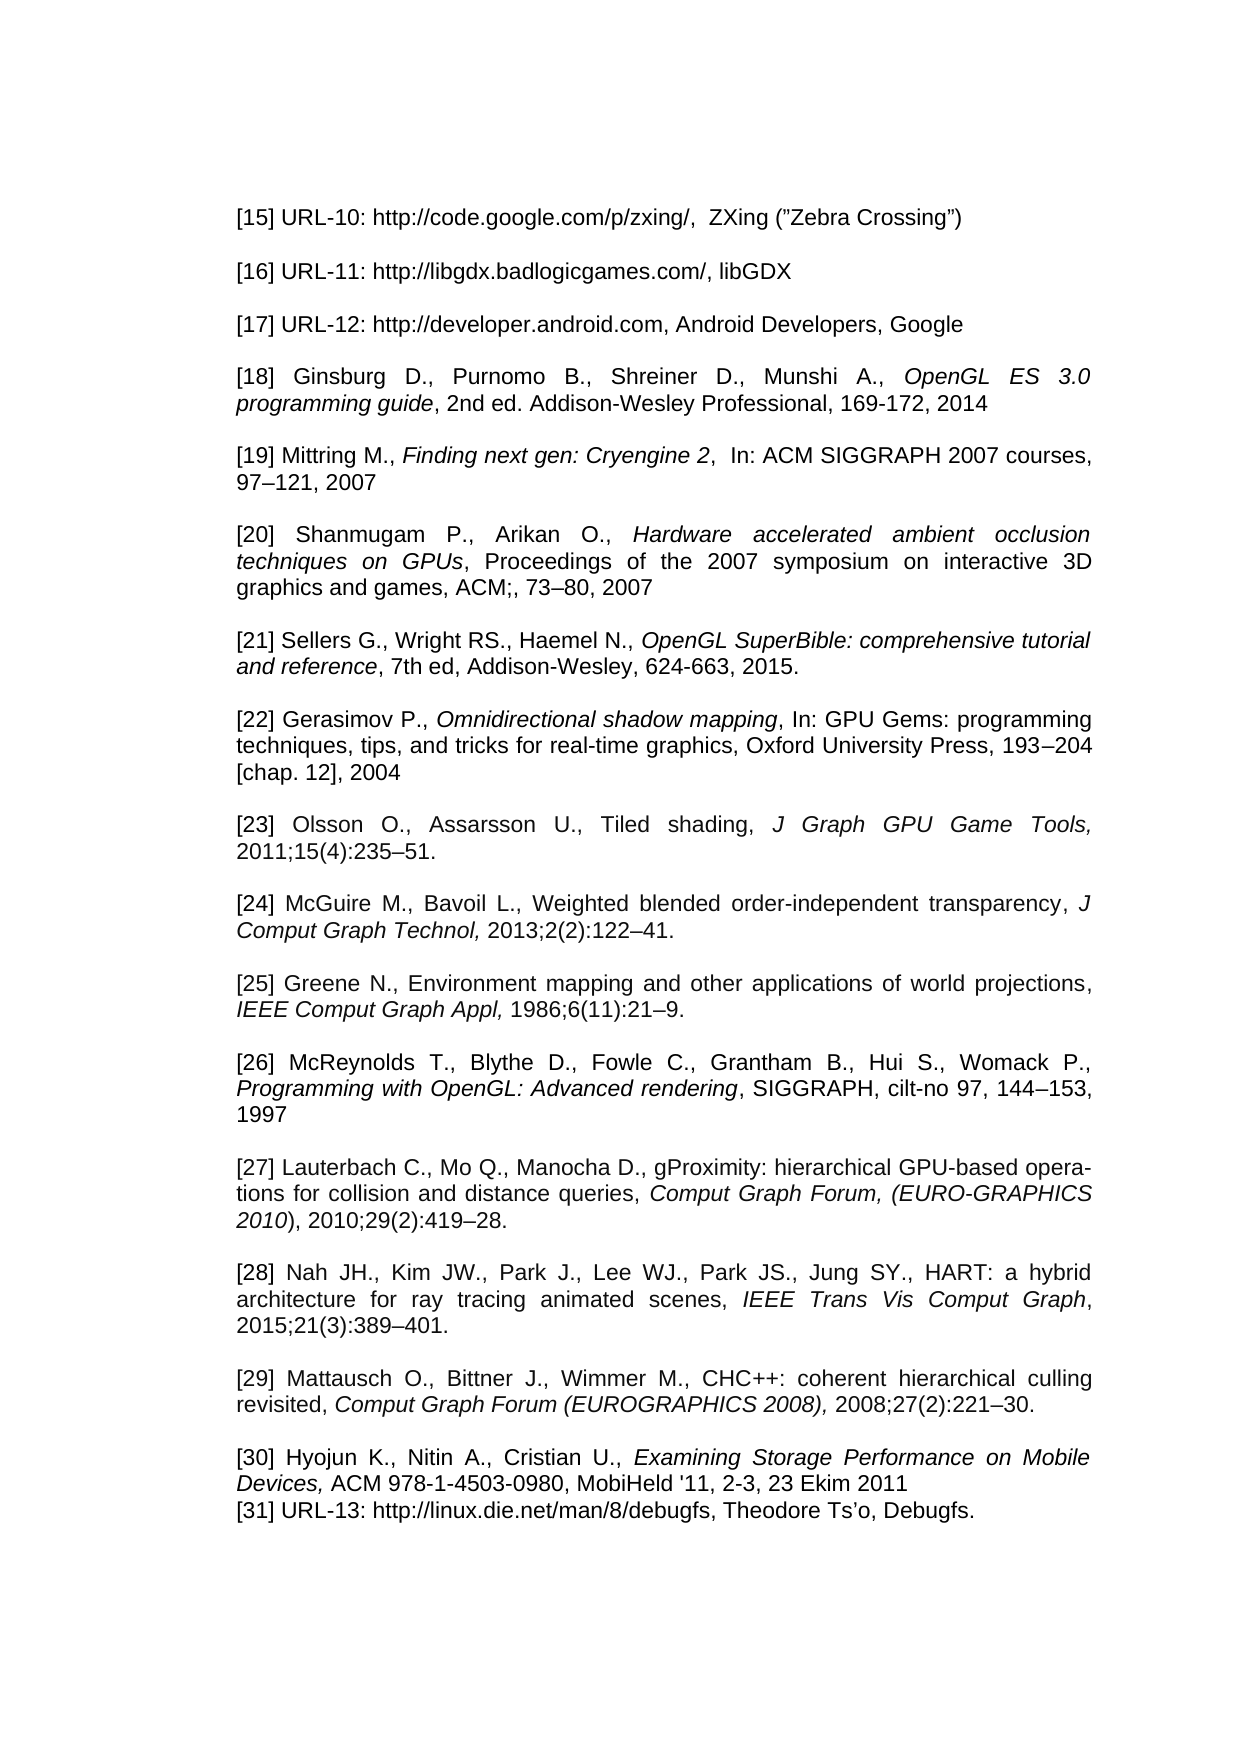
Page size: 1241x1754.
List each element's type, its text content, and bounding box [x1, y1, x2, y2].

text [19] Mittring M., Finding next gen: Cryengine 2, In: ACM SIGGRAPH 2007 courses, 97–121, 2007 [236, 442, 1092, 495]
text [22] Gerasimov P., Omnidirectional shadow mapping, In: GPU Gems: programming techniques, tips, and tricks for real-time graphics, Oxford University Press, 193–204 [chap. 12], 2004 [236, 706, 1092, 785]
text [24] McGuire M., Bavoil L., Weighted blended order-independent transparency, J Comput Graph Technol, 2013;2(2):122–41. [236, 890, 1092, 943]
text [25] Greene N., Environment mapping and other applications of world projections, IEEE Comput Graph Appl, 1986;6(11):21–9. [236, 969, 1092, 1022]
text [23] Olsson O., Assarsson U., Tiled shading, J Graph GPU Game Tools, 2011;15(4):235–51. [236, 811, 1092, 864]
text [27] Lauterbach C., Mo Q., Manocha D., gProximity: hierarchical GPU-based opera-tions for collision and distance queries, Comput Graph Forum, (EURO-GRAPHICS 2010), 2010;29(2):419–28. [236, 1154, 1092, 1233]
text [15] URL-10: http://code.google.com/p/zxing/, ZXing (”Zebra Crossing”) [236, 203, 1092, 230]
text [28] Nah JH., Kim JW., Park J., Lee WJ., Park JS., Jung SY., HART: a hybrid architecture for ray tracing animated scenes, IEEE Trans Vis Comput Graph, 2015;21(3):389–401. [236, 1259, 1092, 1338]
text [17] URL-12: http://developer.android.com, Android Developers, Google [236, 311, 1092, 337]
text [30] Hyojun K., Nitin A., Cristian U., Examining Storage Performance on Mobile Devices, ACM 978-1-4503-0980, MobiHeld '11, 2-3, 23 Ekim 2011 [236, 1444, 1092, 1497]
text [29] Mattausch O., Bittner J., Wimmer M., CHC++: coherent hierarchical culling revisited, Comput Graph Forum (EUROGRAPHICS 2008), 2008;27(2):221–30. [236, 1365, 1092, 1417]
text [31] URL-13: http://linux.die.net/man/8/debugfs, Theodore Ts’o, Debugfs. [236, 1497, 1092, 1523]
text [16] URL-11: http://libgdx.badlogicgames.com/, libGDX [236, 258, 1092, 284]
text [21] Sellers G., Wright RS., Haemel N., OpenGL SuperBible: comprehensive tutorial and reference, 7th ed, Addison-Wesley, 624-663, 2015. [236, 627, 1092, 679]
text [18] Ginsburg D., Purnomo B., Shreiner D., Munshi A., OpenGL ES 3.0 programming guide, 2nd ed. Addison-Wesley Professional, 169-172, 2014 [236, 363, 1092, 416]
text [20] Shanmugam P., Arikan O., Hardware accelerated ambient occlusion techniques on GPUs, Proceedings of the 2007 symposium on interactive 3D graphics and games, ACM;, 73–80, 2007 [236, 521, 1092, 601]
text [26] McReynolds T., Blythe D., Fowle C., Grantham B., Hui S., Womack P., Programming with OpenGL: Advanced rendering, SIGGRAPH, cilt-no 97, 144–153, 1997 [236, 1048, 1092, 1128]
